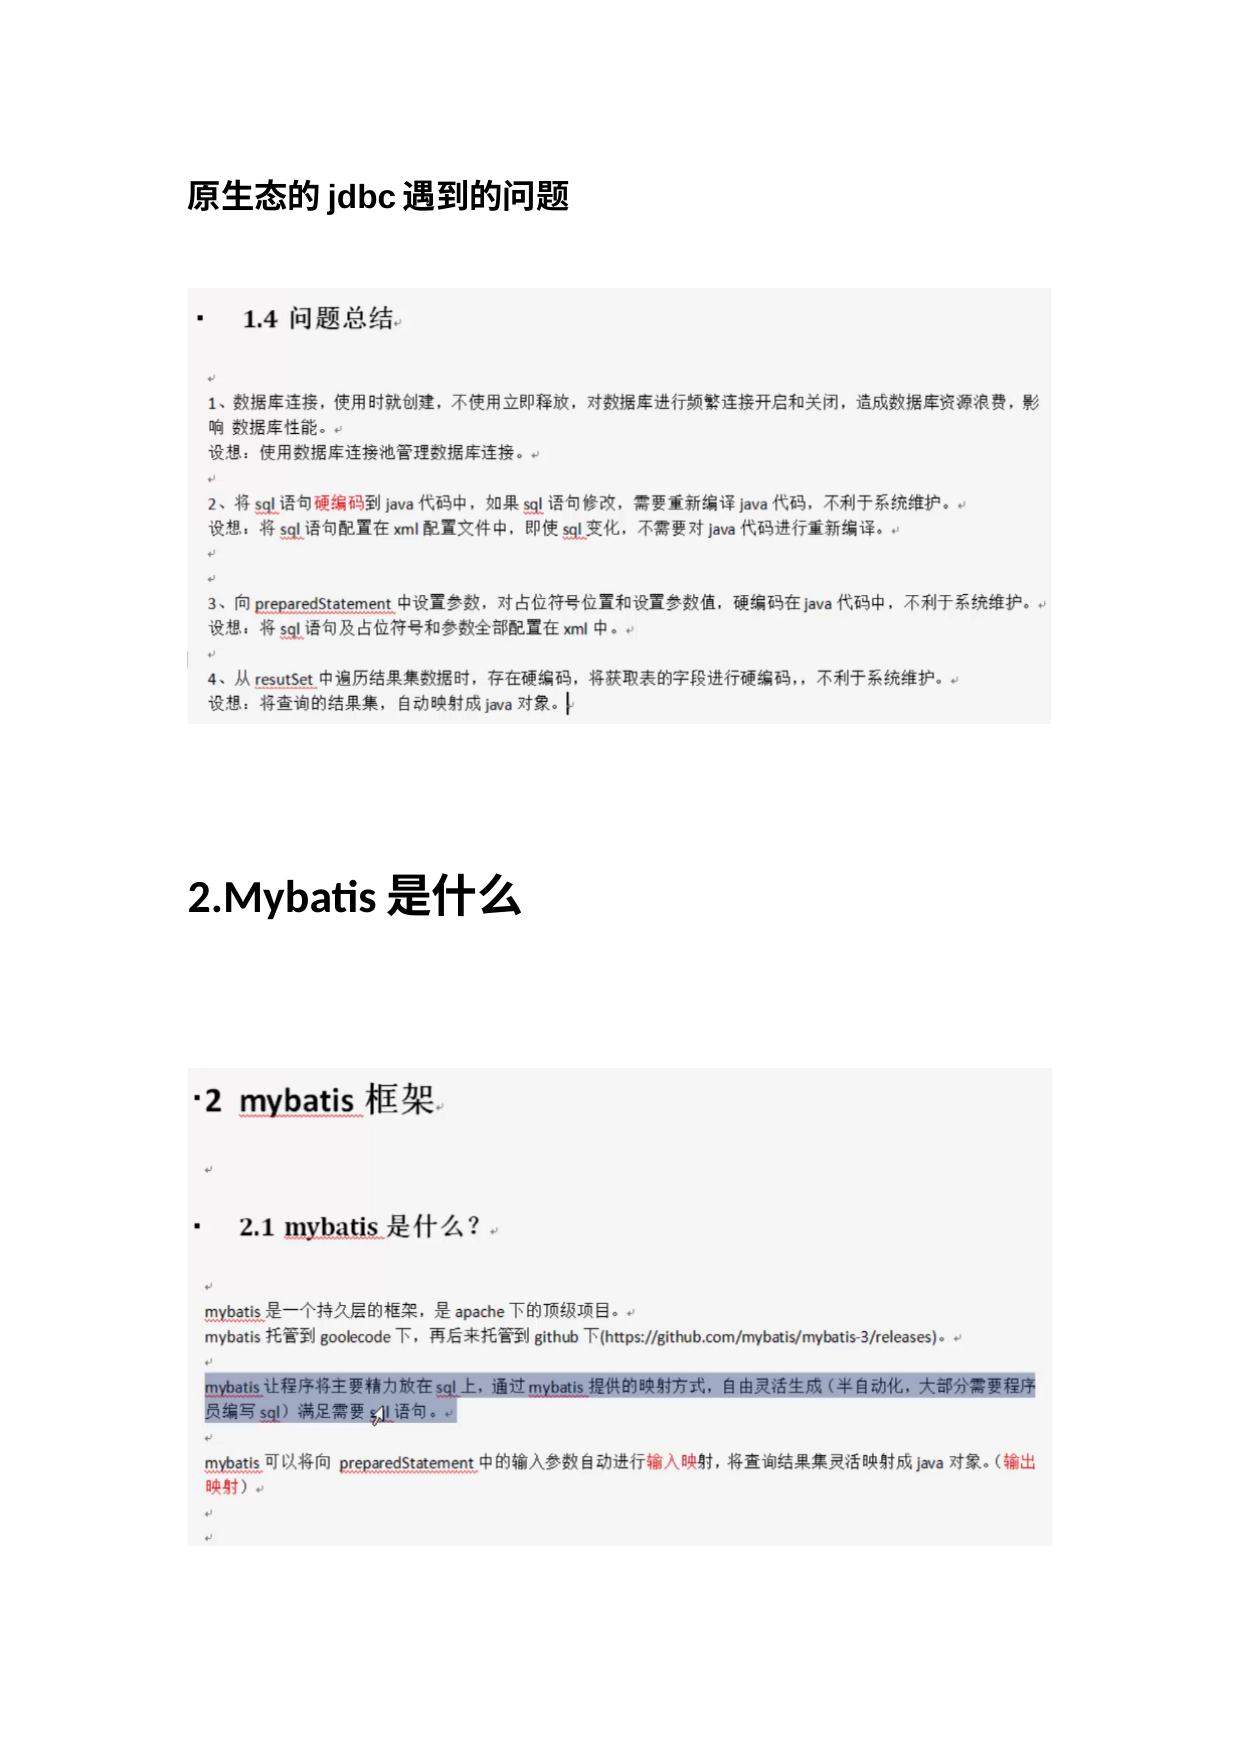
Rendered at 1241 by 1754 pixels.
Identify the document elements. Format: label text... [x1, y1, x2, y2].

picture [187, 288, 1052, 724]
subtitle 原生态的jdbc遇到的问题 [187, 162, 1053, 227]
subtitle 2.Mybatis是什么 [187, 844, 1053, 942]
picture [187, 1068, 1053, 1546]
